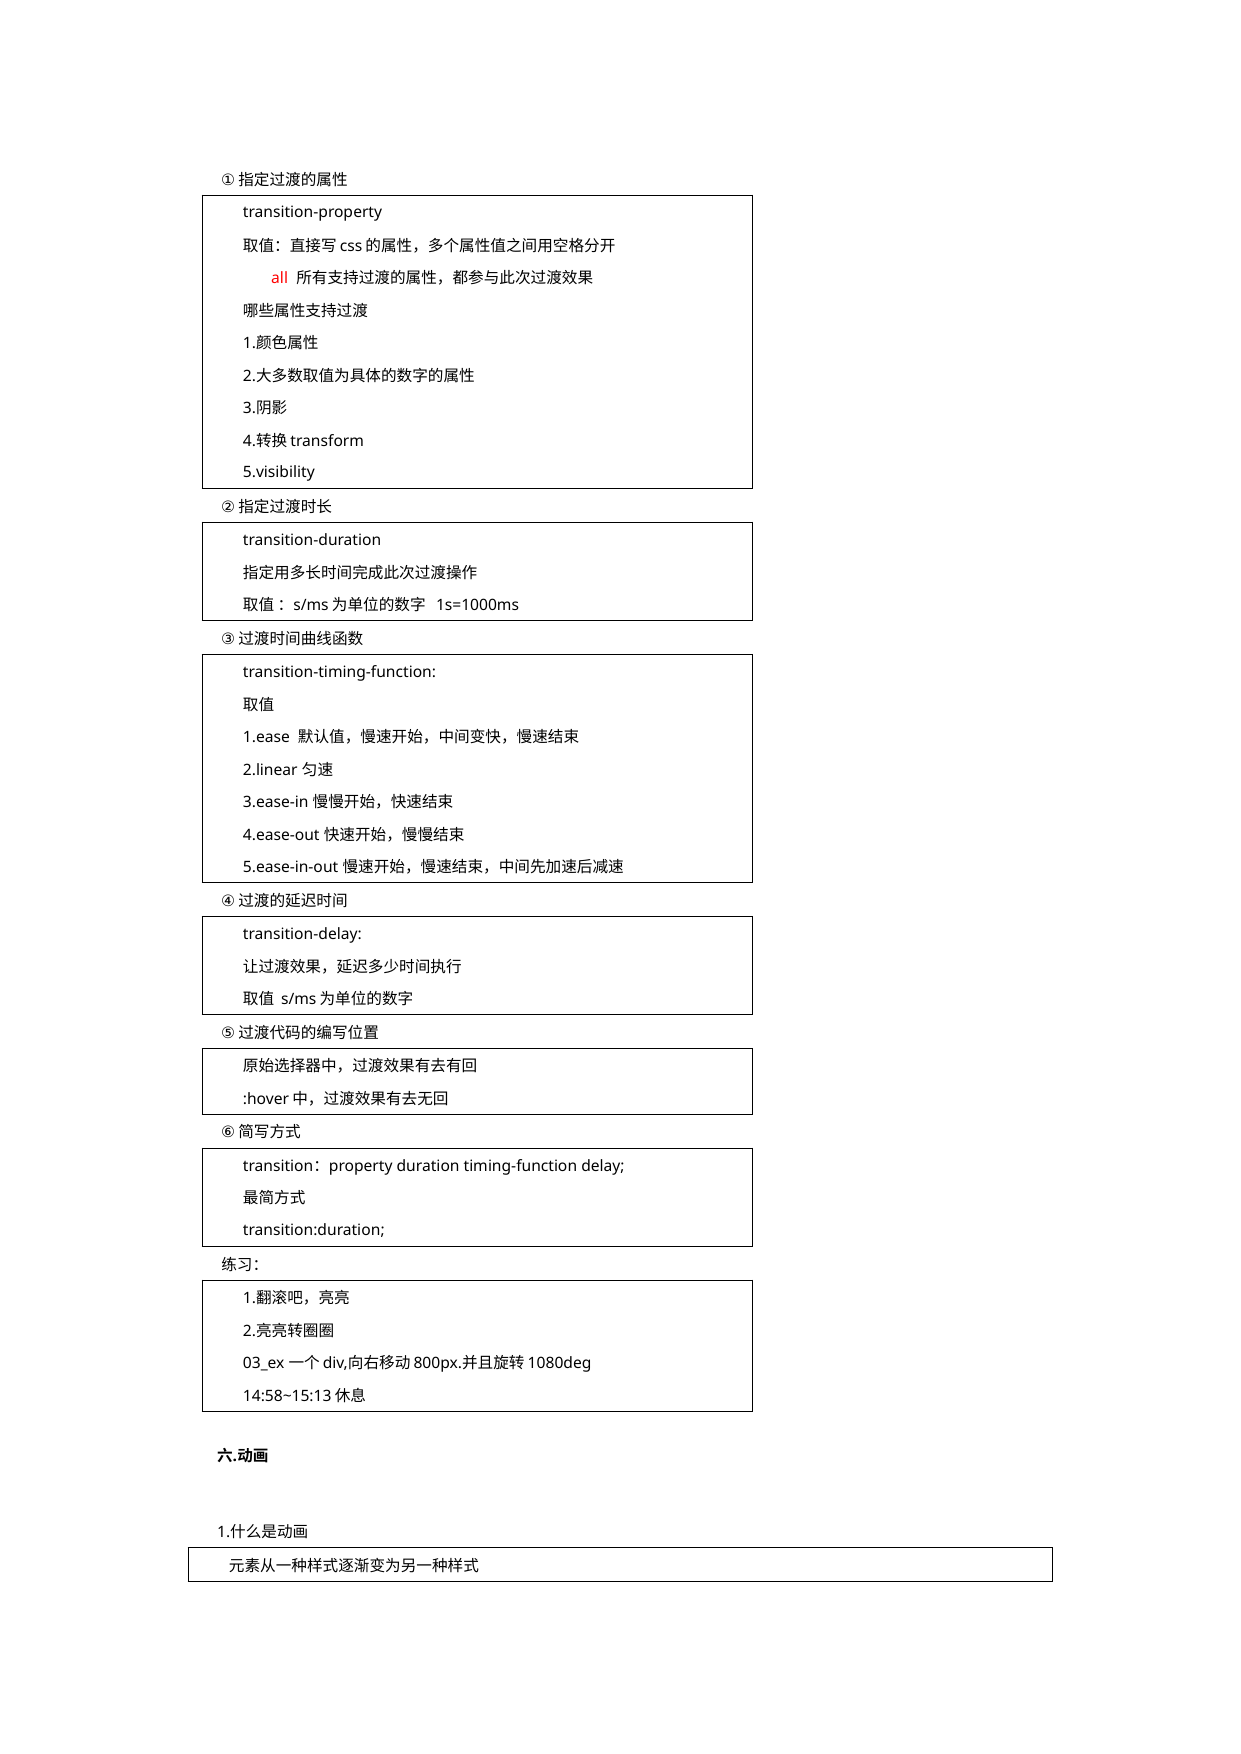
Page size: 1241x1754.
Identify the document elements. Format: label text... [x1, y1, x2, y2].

text ⑥简写方式 [217, 1115, 983, 1147]
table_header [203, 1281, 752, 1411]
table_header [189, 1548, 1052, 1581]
text ①指定过渡的属性 [217, 162, 983, 194]
text 练习： [217, 1247, 983, 1279]
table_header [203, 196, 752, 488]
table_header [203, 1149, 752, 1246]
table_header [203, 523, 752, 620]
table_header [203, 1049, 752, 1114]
text ③过渡时间曲线函数 [217, 621, 983, 654]
subtitle 六.动画 [217, 1439, 983, 1471]
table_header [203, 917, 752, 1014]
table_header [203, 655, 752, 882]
text ④过渡的延迟时间 [217, 883, 983, 916]
text ⑤过渡代码的编写位置 [217, 1015, 983, 1048]
text 1.什么是动画 [217, 1515, 983, 1547]
text ②指定过渡时长 [217, 489, 983, 522]
